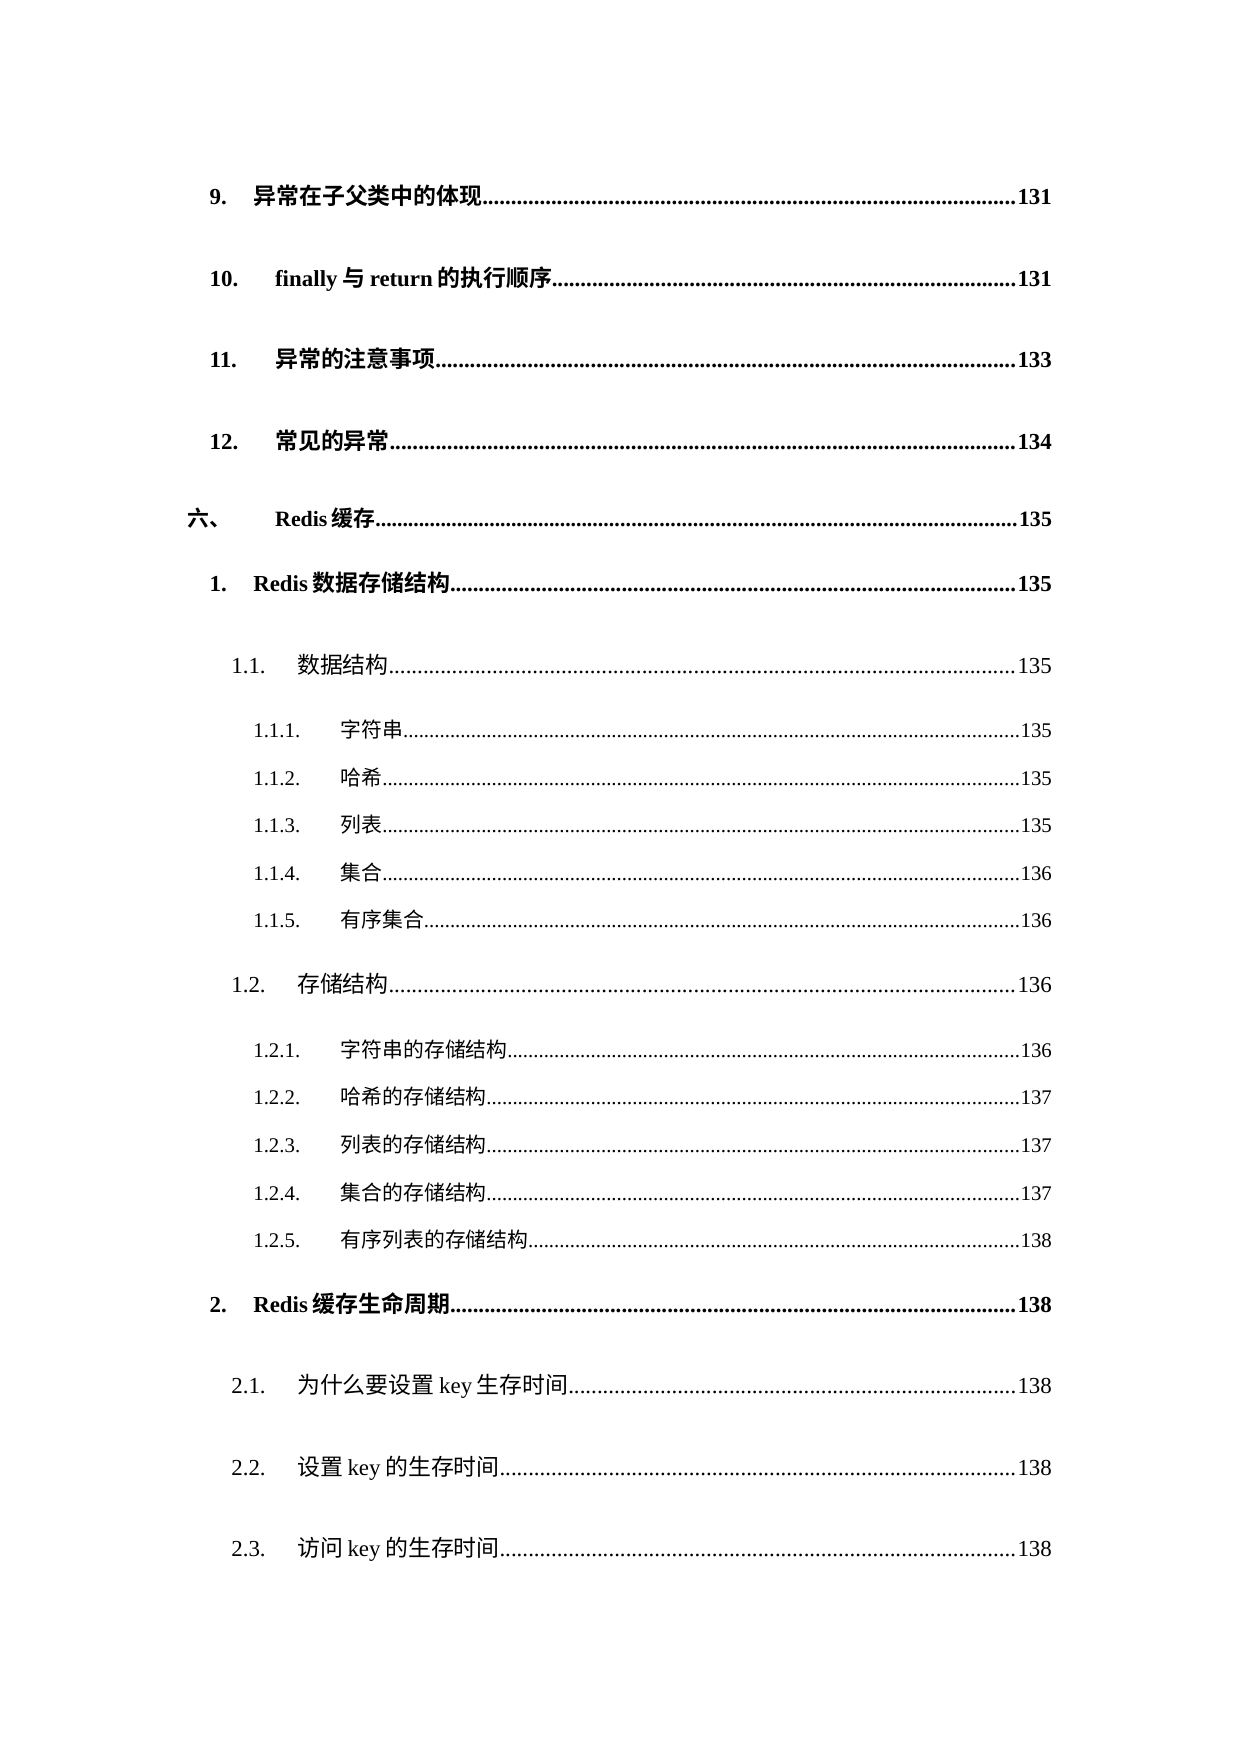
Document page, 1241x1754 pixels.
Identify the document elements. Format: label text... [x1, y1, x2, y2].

text 1.2.1. 字符串的存储结构 136 [253, 1032, 1053, 1064]
text 1.1.2. 哈希 135 [253, 760, 1053, 792]
text 1.1.4. 集合 136 [253, 855, 1053, 887]
text 1.1. 数据结构 135 [231, 631, 1053, 696]
text 1.1.1. 字符串 135 [253, 712, 1053, 745]
text 10. finally与return的执行顺序 131 [209, 243, 1053, 308]
text 1.2. 存储结构 136 [231, 950, 1053, 1015]
text 2. Redis缓存生命周期 138 [209, 1270, 1053, 1335]
text 9. 异常在子父类中的体现 131 [209, 162, 1053, 227]
text 1.2.4. 集合的存储结构 137 [253, 1174, 1053, 1207]
text 1.1.3. 列表 135 [253, 807, 1053, 840]
text 12. 常见的异常 134 [209, 407, 1053, 472]
text 2.2. 设置key的生存时间 138 [231, 1433, 1053, 1498]
text 2.3. 访问key的生存时间 138 [231, 1514, 1053, 1579]
text 六、 Redis缓存 135 [187, 501, 1053, 533]
text 1.1.5. 有序集合 136 [253, 903, 1053, 935]
text 1.2.5. 有序列表的存储结构 138 [253, 1222, 1053, 1255]
text 1. Redis数据存储结构 135 [209, 549, 1053, 614]
text 11. 异常的注意事项 133 [209, 325, 1053, 390]
text 1.2.2. 哈希的存储结构 137 [253, 1079, 1053, 1112]
text 1.2.3. 列表的存储结构 137 [253, 1127, 1053, 1159]
text 2.1. 为什么要设置key生存时间 138 [231, 1351, 1053, 1416]
